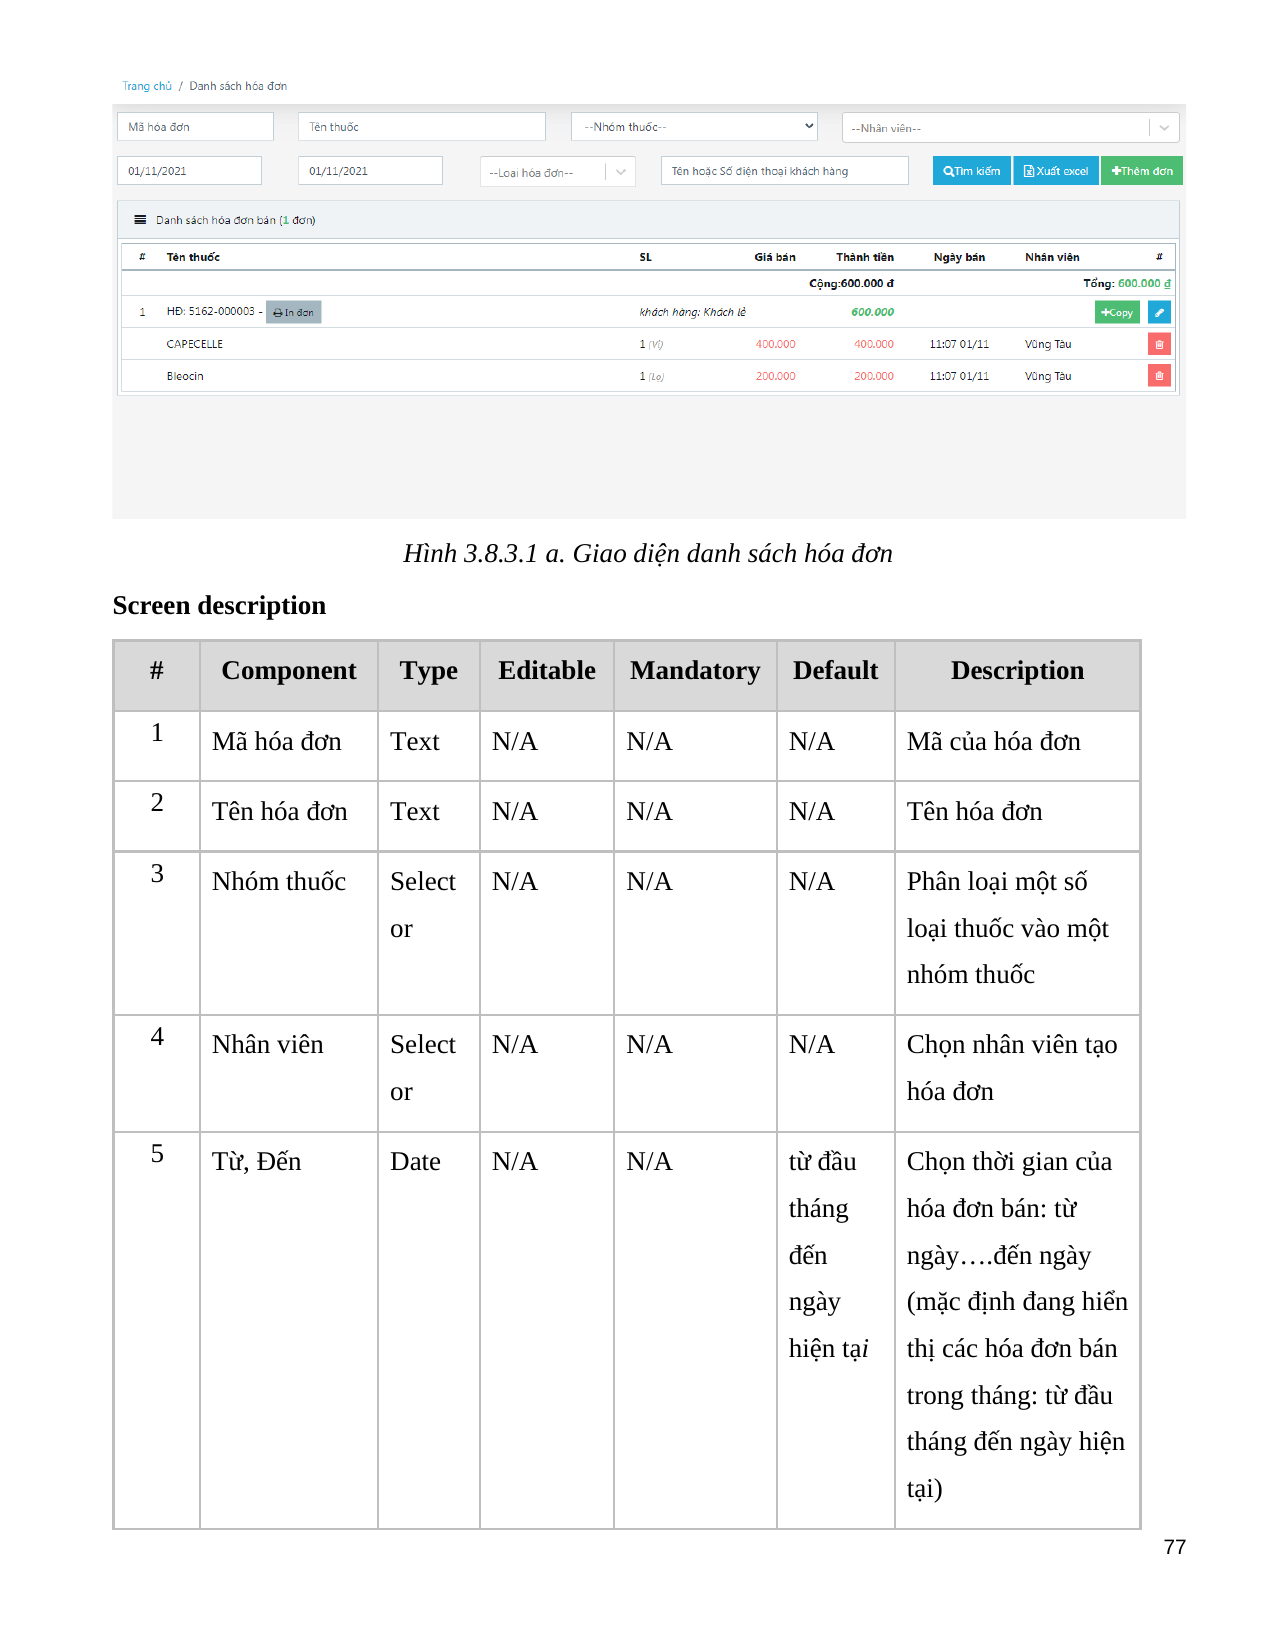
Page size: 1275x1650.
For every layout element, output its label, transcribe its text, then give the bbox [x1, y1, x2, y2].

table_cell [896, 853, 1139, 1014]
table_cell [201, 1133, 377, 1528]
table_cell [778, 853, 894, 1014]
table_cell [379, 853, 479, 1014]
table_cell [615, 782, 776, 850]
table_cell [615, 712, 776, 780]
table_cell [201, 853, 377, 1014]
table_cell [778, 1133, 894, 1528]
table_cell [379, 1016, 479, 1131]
text Hình 3.8.3.1 a. Giao diện danh sách hóa đơn [112, 537, 1186, 568]
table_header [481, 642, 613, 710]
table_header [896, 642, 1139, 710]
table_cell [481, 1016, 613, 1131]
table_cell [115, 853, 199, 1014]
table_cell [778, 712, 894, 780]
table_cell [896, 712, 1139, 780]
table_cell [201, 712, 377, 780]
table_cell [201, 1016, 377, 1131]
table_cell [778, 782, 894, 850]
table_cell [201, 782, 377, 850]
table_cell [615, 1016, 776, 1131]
text Screen description [112, 589, 1186, 620]
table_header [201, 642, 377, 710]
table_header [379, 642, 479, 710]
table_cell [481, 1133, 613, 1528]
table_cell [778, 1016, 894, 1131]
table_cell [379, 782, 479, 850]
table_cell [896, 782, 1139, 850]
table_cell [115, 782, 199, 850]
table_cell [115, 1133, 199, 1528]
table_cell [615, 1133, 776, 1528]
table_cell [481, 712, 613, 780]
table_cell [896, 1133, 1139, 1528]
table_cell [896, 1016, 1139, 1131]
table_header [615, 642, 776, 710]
picture [112, 68, 1187, 519]
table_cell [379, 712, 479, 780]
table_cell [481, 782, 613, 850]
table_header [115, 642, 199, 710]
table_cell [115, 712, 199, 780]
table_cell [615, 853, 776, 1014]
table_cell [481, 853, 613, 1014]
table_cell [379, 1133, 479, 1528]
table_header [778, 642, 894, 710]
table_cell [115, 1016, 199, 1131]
